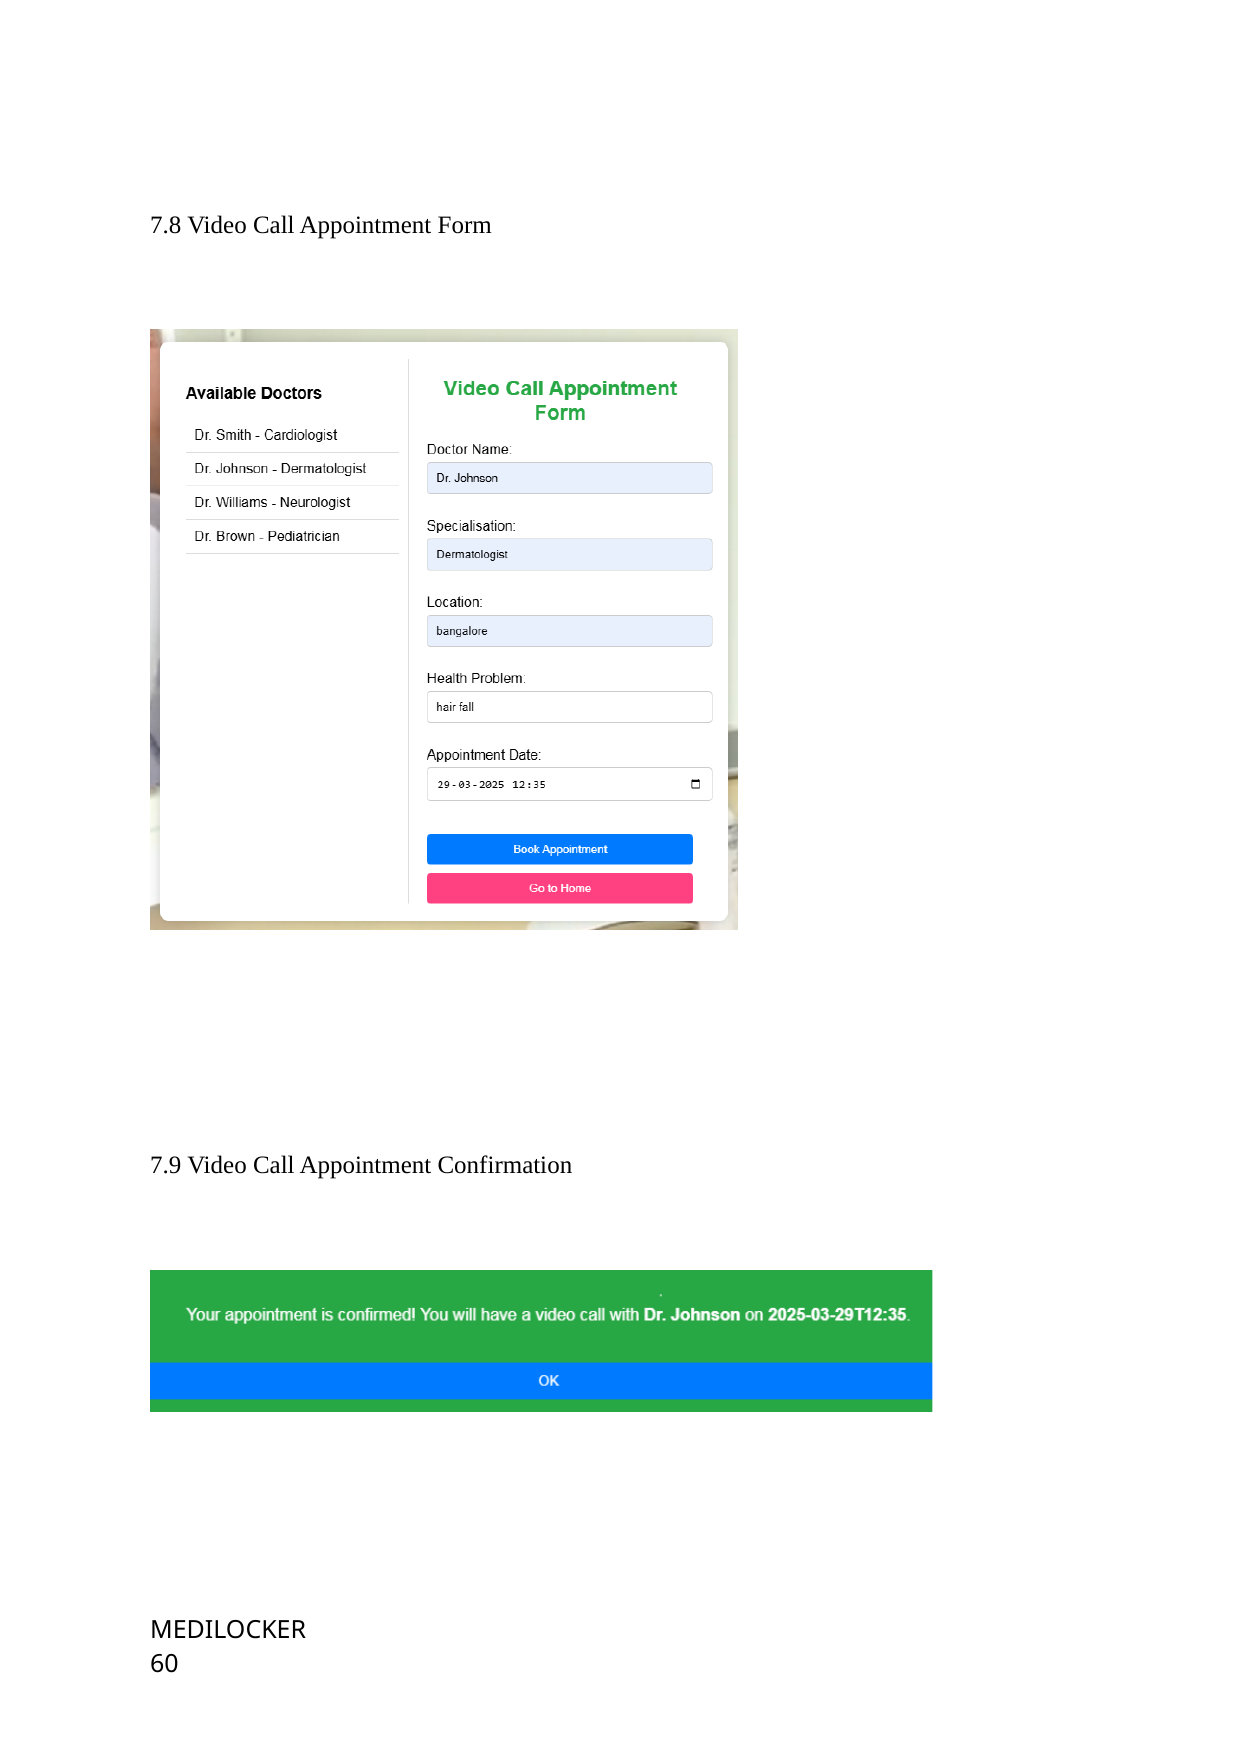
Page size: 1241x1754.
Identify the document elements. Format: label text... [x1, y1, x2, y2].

picture [150, 329, 738, 930]
picture [150, 1270, 933, 1412]
text 7.8 Video Call Appointment Form [150, 210, 1090, 238]
text 7.9 Video Call Appointment Confirmation [150, 1150, 1090, 1179]
